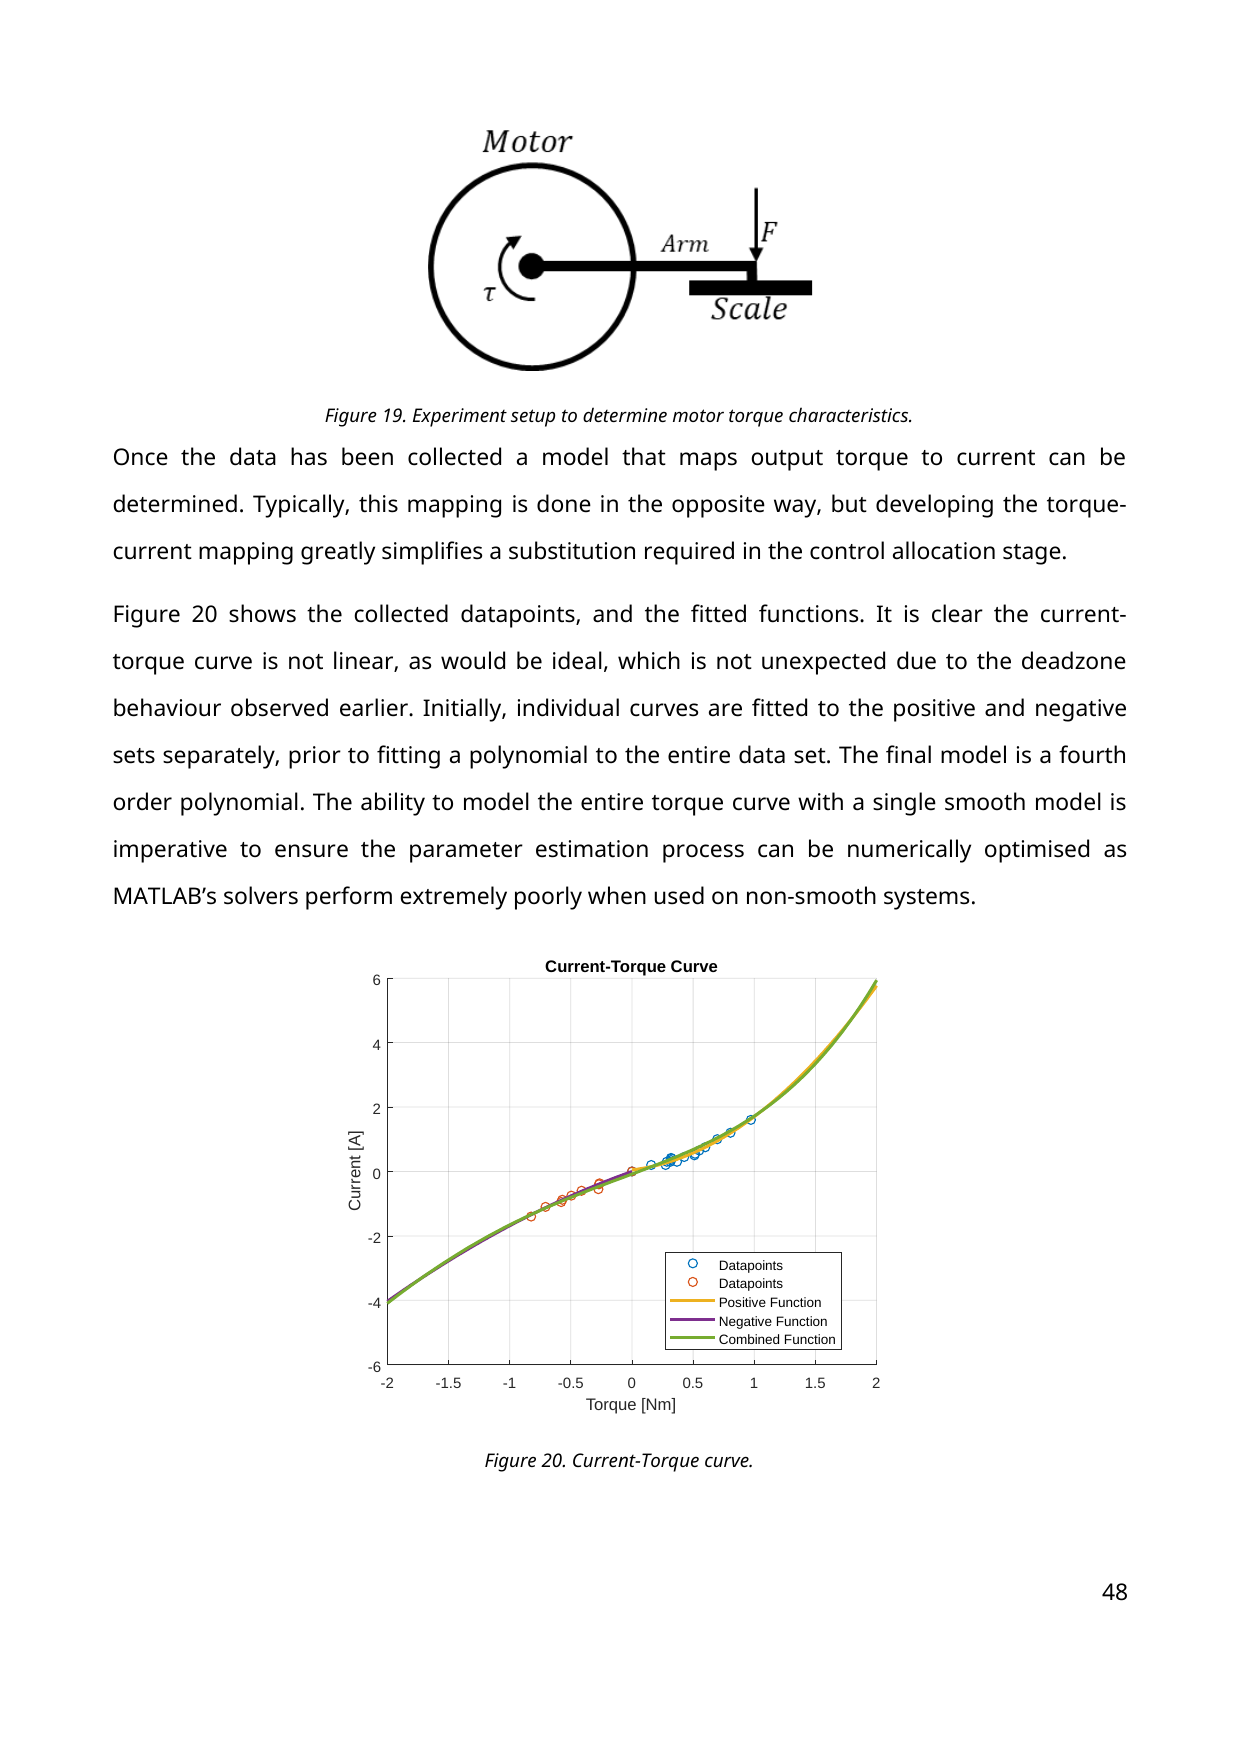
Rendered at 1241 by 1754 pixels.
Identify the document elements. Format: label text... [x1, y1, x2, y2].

text Once the data has been collected a model that maps output torque to current can be determined. Typically, this mapping is done in the opposite way, but developing the torque-current mapping greatly simplifies a substitution required in the control allocation stage. [112, 441, 1128, 566]
text Figure 20 shows the collected datapoints, and the fitted functions. It is clear the current-torque curve is not linear, as would be ideal, which is not unexpected due to the deadzone behaviour observed earlier. Initially, individual curves are fitted to the positive and negative sets separately, prior to fitting a polynomial to the entire data set. The final model is a fourth order polynomial. The ability to model the entire torque curve with a single smooth model is imperative to ensure the parameter estimation process can be numerically optimised as MATLAB’s solvers perform extremely poorly when used on non-smooth systems. [112, 598, 1128, 911]
picture [428, 112, 813, 371]
